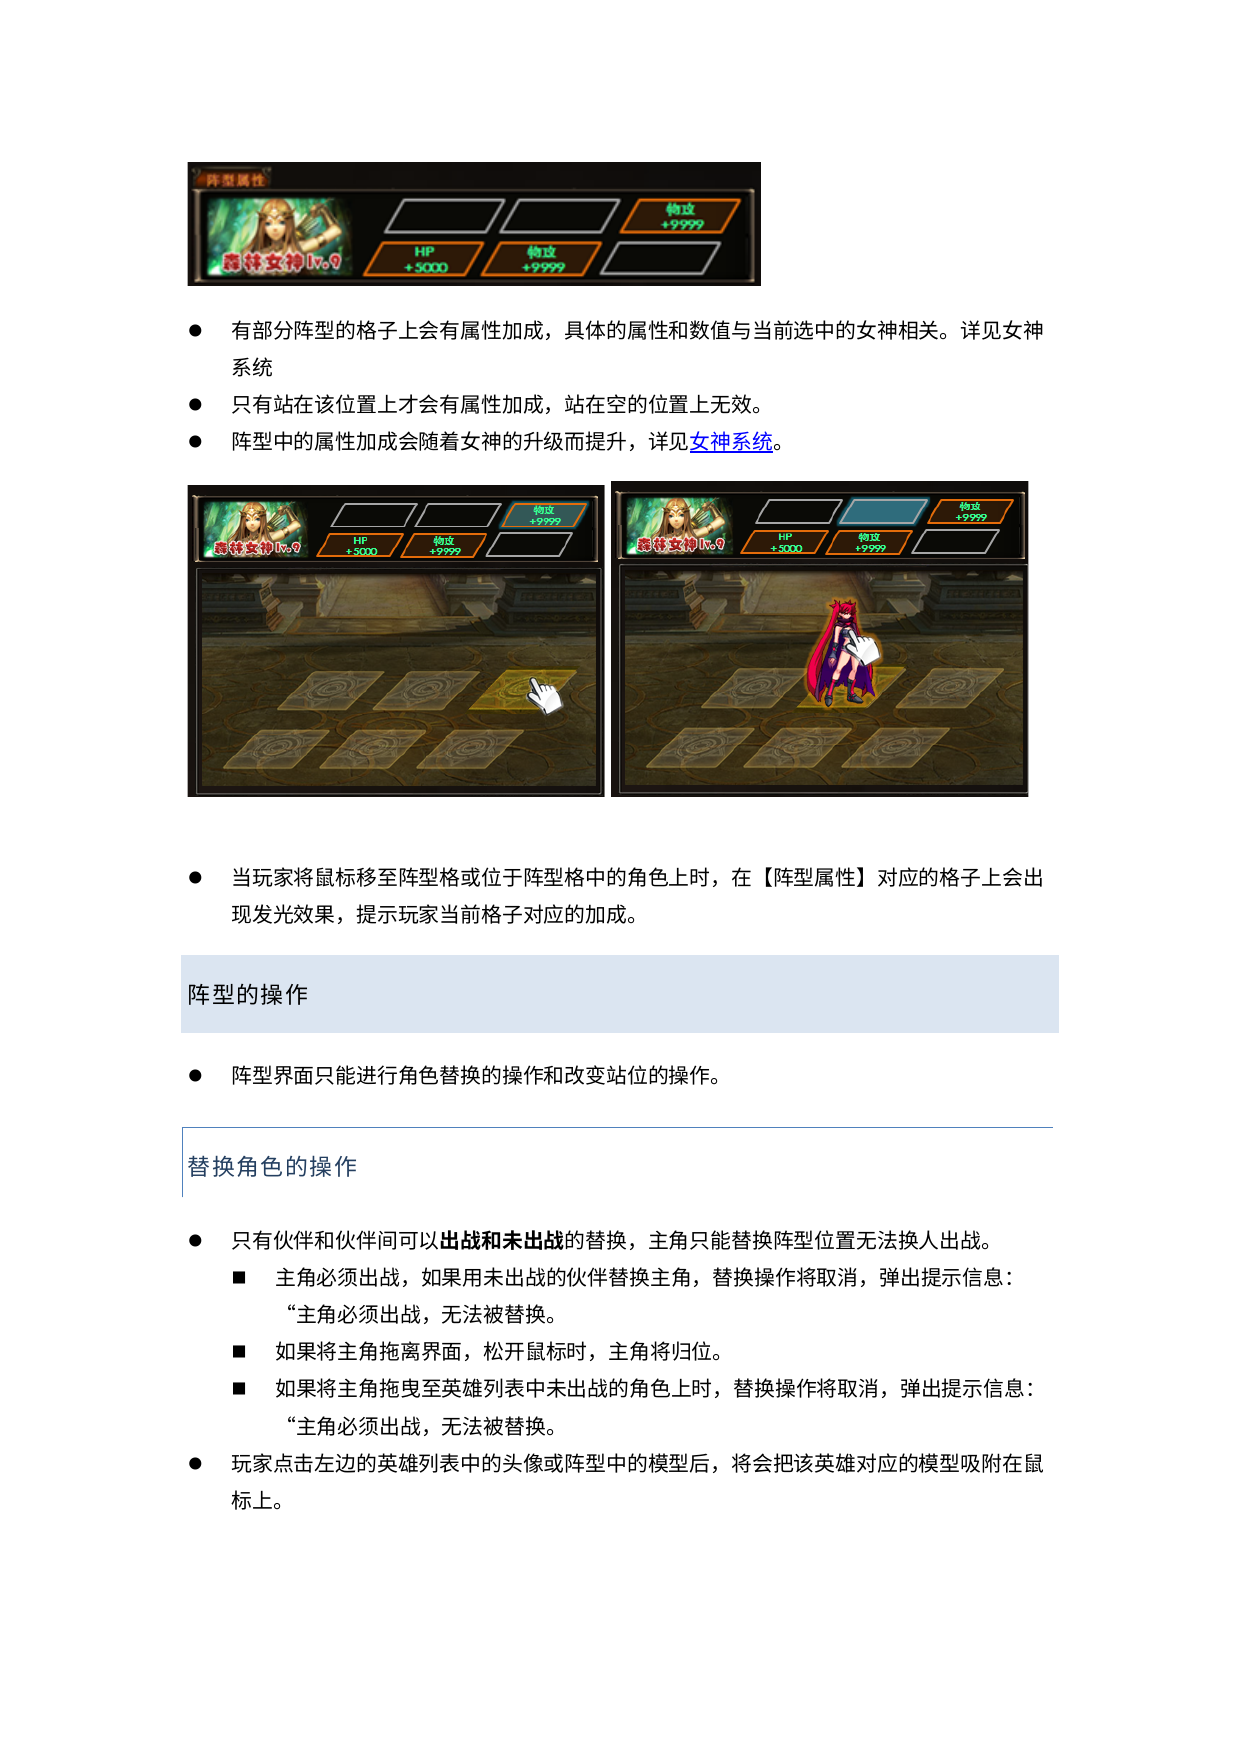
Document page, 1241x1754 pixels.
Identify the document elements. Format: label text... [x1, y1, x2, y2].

list 只有站在该位置上才会有属性加成，站在空的位置上无效。 [187, 387, 1053, 419]
list 有部分阵型的格子上会有属性加成，具体的属性和数值与当前选中的女神相关。详见女神系统 [187, 313, 1053, 383]
list 只有伙伴和伙伴间可以出战和未出战的替换，主角只能替换阵型位置无法换人出战。 [187, 1223, 1053, 1256]
list 玩家点击左边的英雄列表中的头像或阵型中的模型后，将会把该英雄对应的模型吸附在鼠标上。 [187, 1446, 1053, 1516]
list 主角必须出战，如果用未出战的伙伴替换主角，替换操作将取消，弹出提示信息：“主角必须出战，无法被替换。 [231, 1260, 1053, 1330]
list 阵型界面只能进行角色替换的操作和改变站位的操作。 [187, 1058, 1053, 1091]
list 如果将主角拖离界面，松开鼠标时，主角将归位。 [231, 1334, 1053, 1367]
picture [187, 485, 605, 797]
list 阵型中的属性加成会随着女神的升级而提升，详见女神系统。 [187, 424, 1053, 457]
list 当玩家将鼠标移至阵型格或位于阵型格中的角色上时，在【阵型属性】对应的格子上会出现发光效果，提示玩家当前格子对应的加成。 [187, 860, 1053, 930]
picture [187, 162, 761, 286]
subtitle 替换角色的操作 [183, 1128, 1053, 1197]
subtitle 阵型的操作 [188, 962, 1053, 1027]
picture [611, 481, 1029, 797]
list 如果将主角拖曳至英雄列表中未出战的角色上时，替换操作将取消，弹出提示信息：“主角必须出战，无法被替换。 [231, 1371, 1053, 1441]
